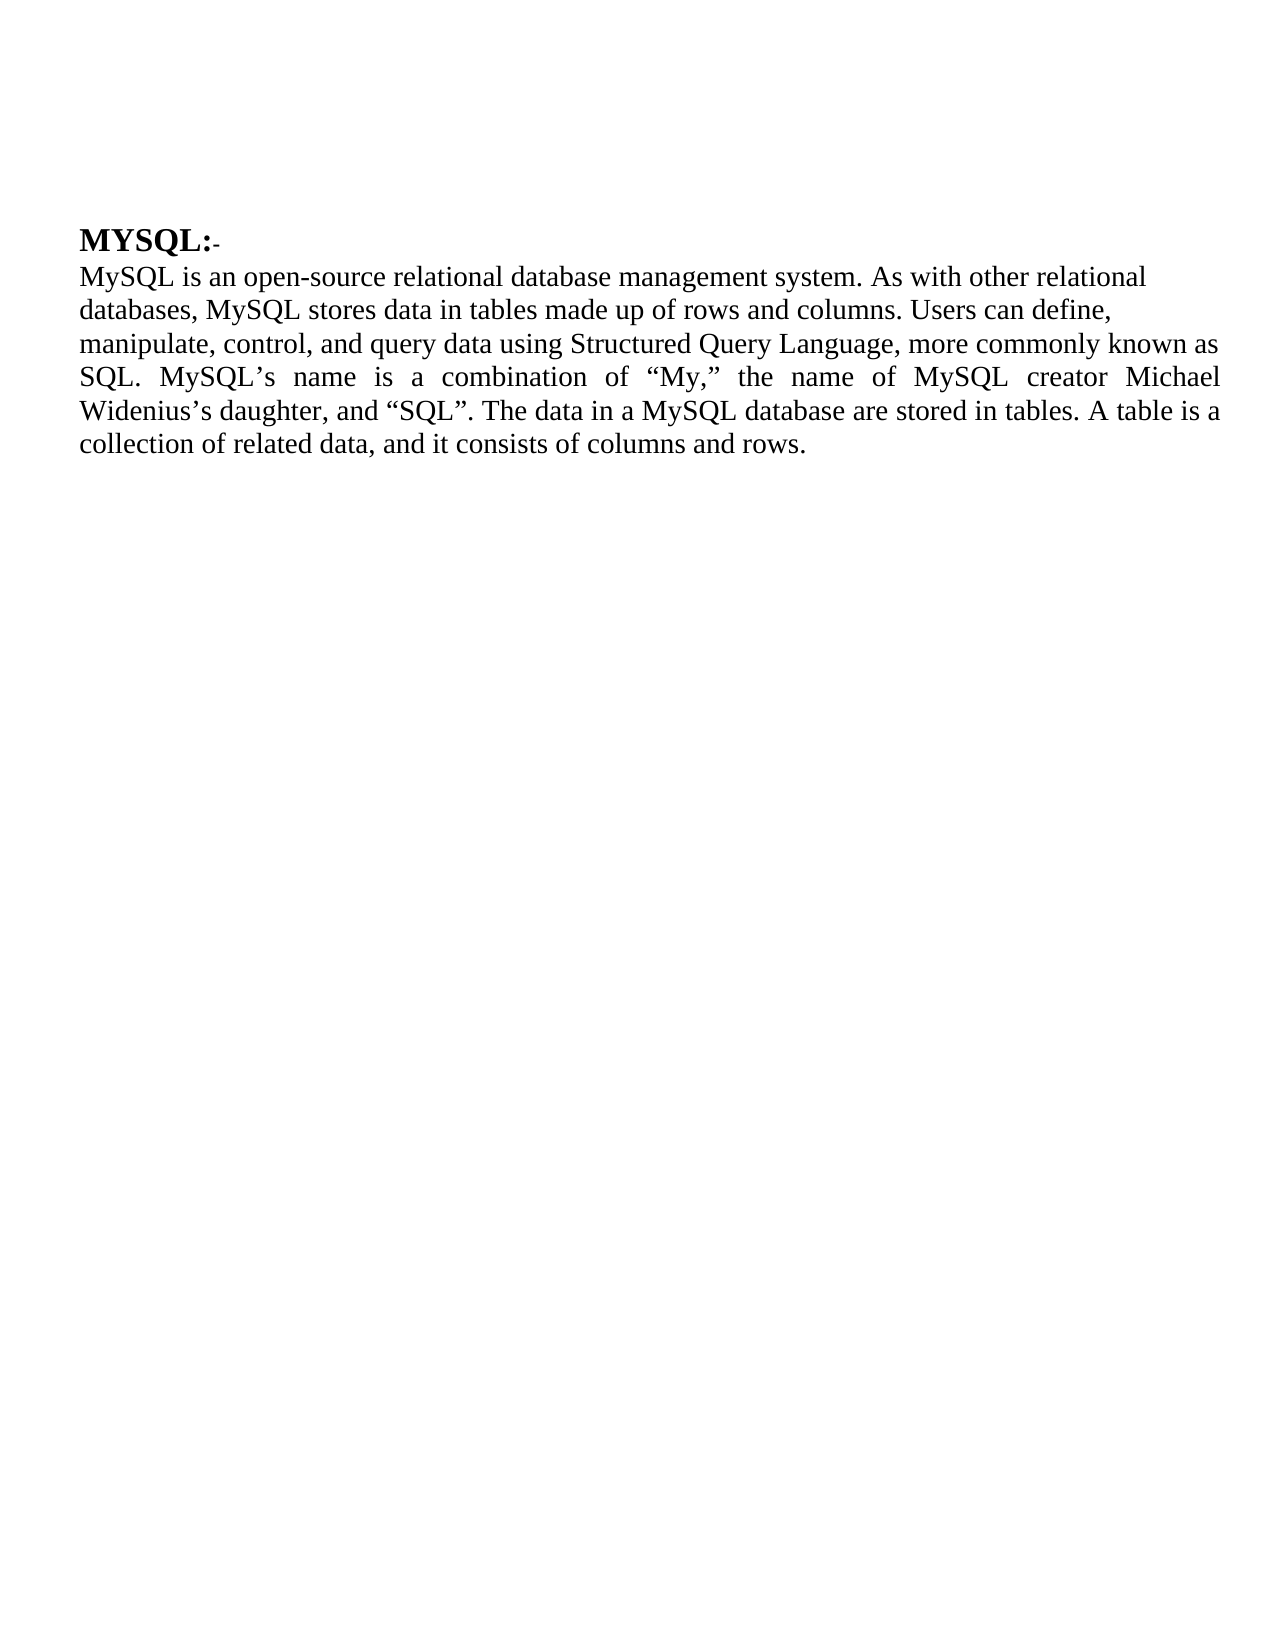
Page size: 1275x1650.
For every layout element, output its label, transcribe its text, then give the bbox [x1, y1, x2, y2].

text SQL. MySQL’s name is a combination of “My,” the name of MySQL creator Michael Widenius’s daughter, and “SQL”. The data in a MySQL database are stored in tables. A table is a collection of related data, and it consists of columns and rows. [79, 359, 1223, 460]
text manipulate, control, and query data using Structured Query Language, more commonly known as [79, 326, 1223, 359]
list MYSQL:- [79, 220, 1223, 259]
list MySQL is an open-source relational database management system. As with other relational [79, 259, 1223, 292]
text databases, MySQL stores data in tables made up of rows and columns. Users can define, [79, 292, 1223, 326]
